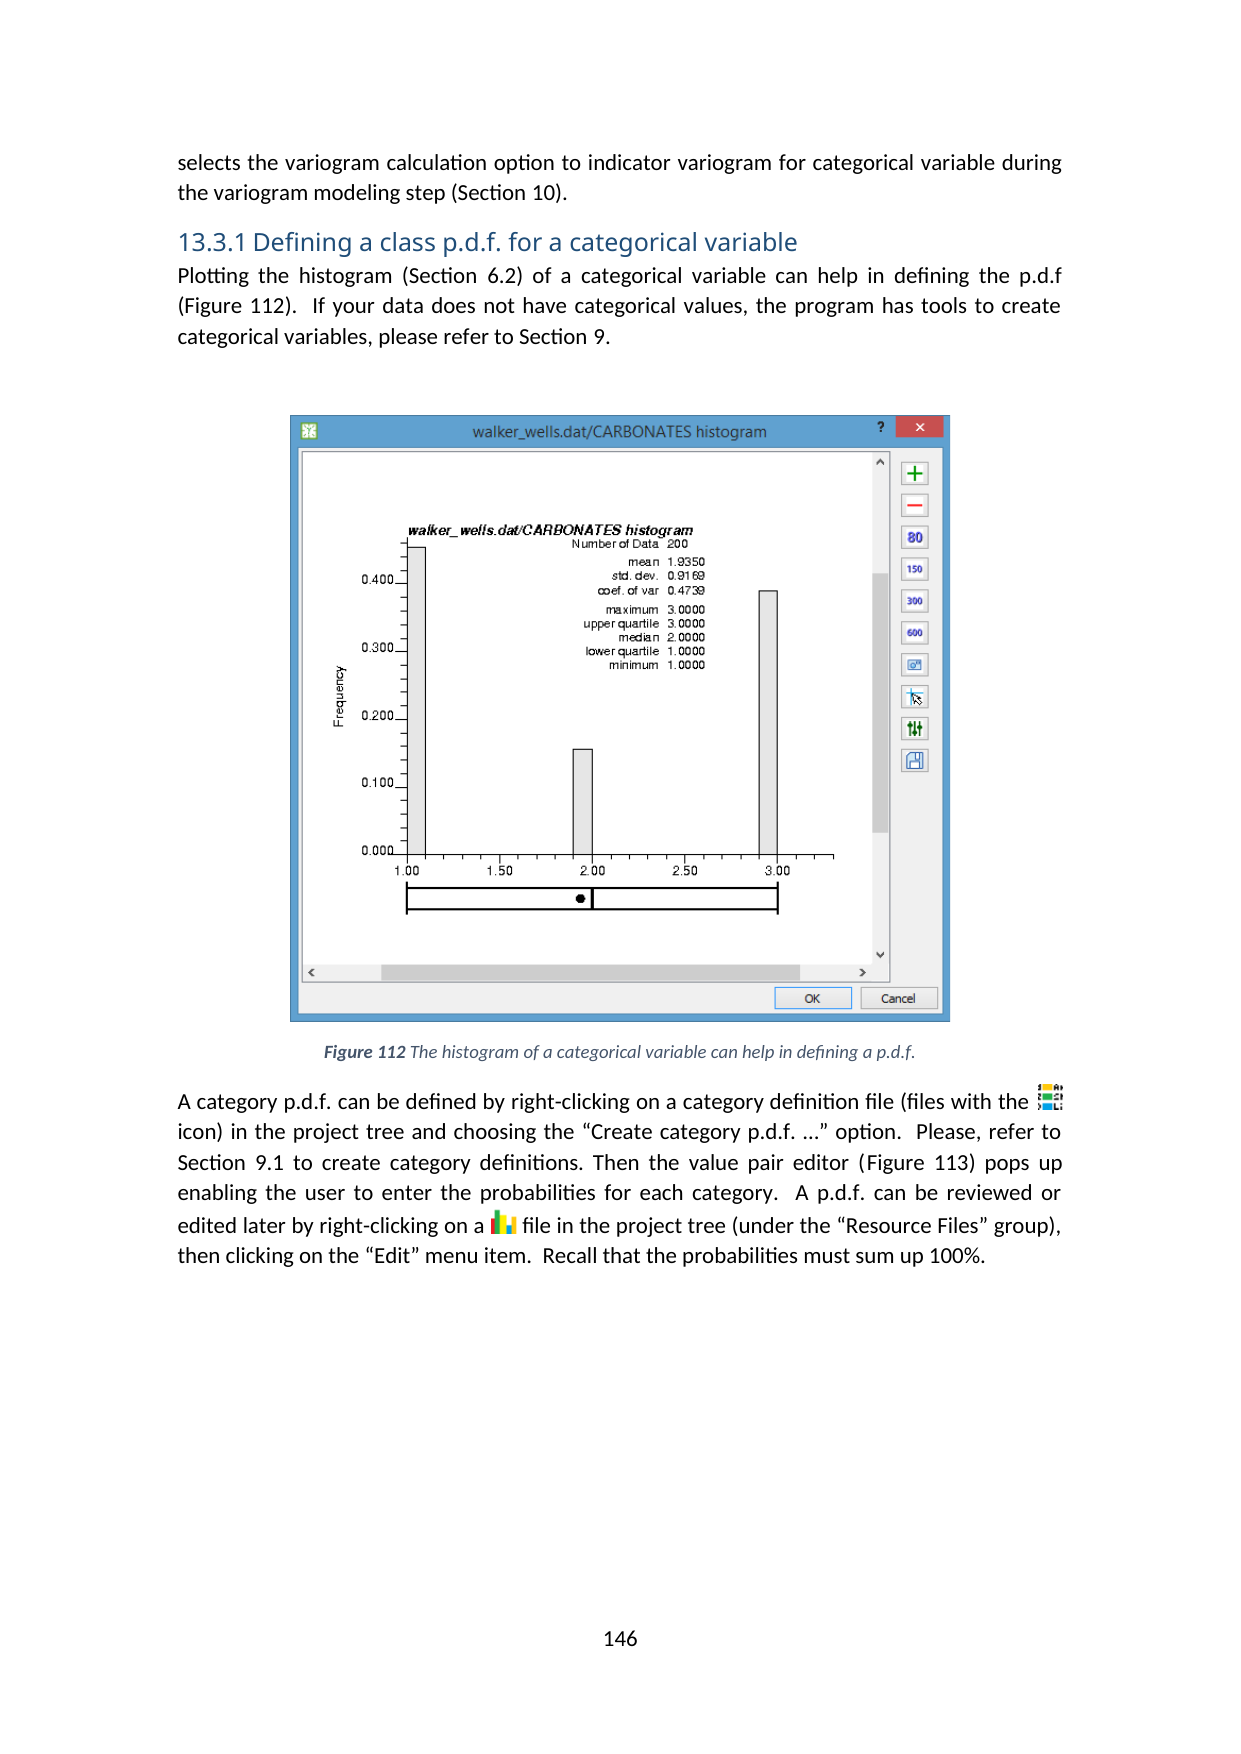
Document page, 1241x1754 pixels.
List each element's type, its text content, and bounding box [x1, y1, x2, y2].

picture [1038, 1084, 1063, 1110]
picture [290, 415, 951, 1022]
text Plotting the histogram (Section 6.2) of a categorical variable can help in defining the p.d.f (Figure 111). If your data does not have categorical values, the program has tools to create categorical variables, please refer to Section 9. [177, 261, 1063, 350]
subtitle Defining a class p.d.f. for a categorical variable [177, 225, 1063, 259]
picture [491, 1208, 517, 1234]
text Figure 112 The histogram of a categorical variable can help in defining a p.d.f. [177, 1041, 1063, 1064]
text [177, 148, 1063, 206]
text A category p.d.f. can be defined by right-clicking on a category definition file (files with the icon) in the project tree and choosing the “Create category p.d.f. …” option. Please, refer to Section 9.1 to create category definitions. Then the value pair editor (Figure 112) pops up enabling the user to enter the probabilities for each category. A p.d.f. can be reviewed or edited later by right-clicking on a file in the project tree (under the “Resource Files” group), then clicking on the “Edit” menu item. Recall that the probabilities must sum up 100%. [177, 1084, 1063, 1269]
